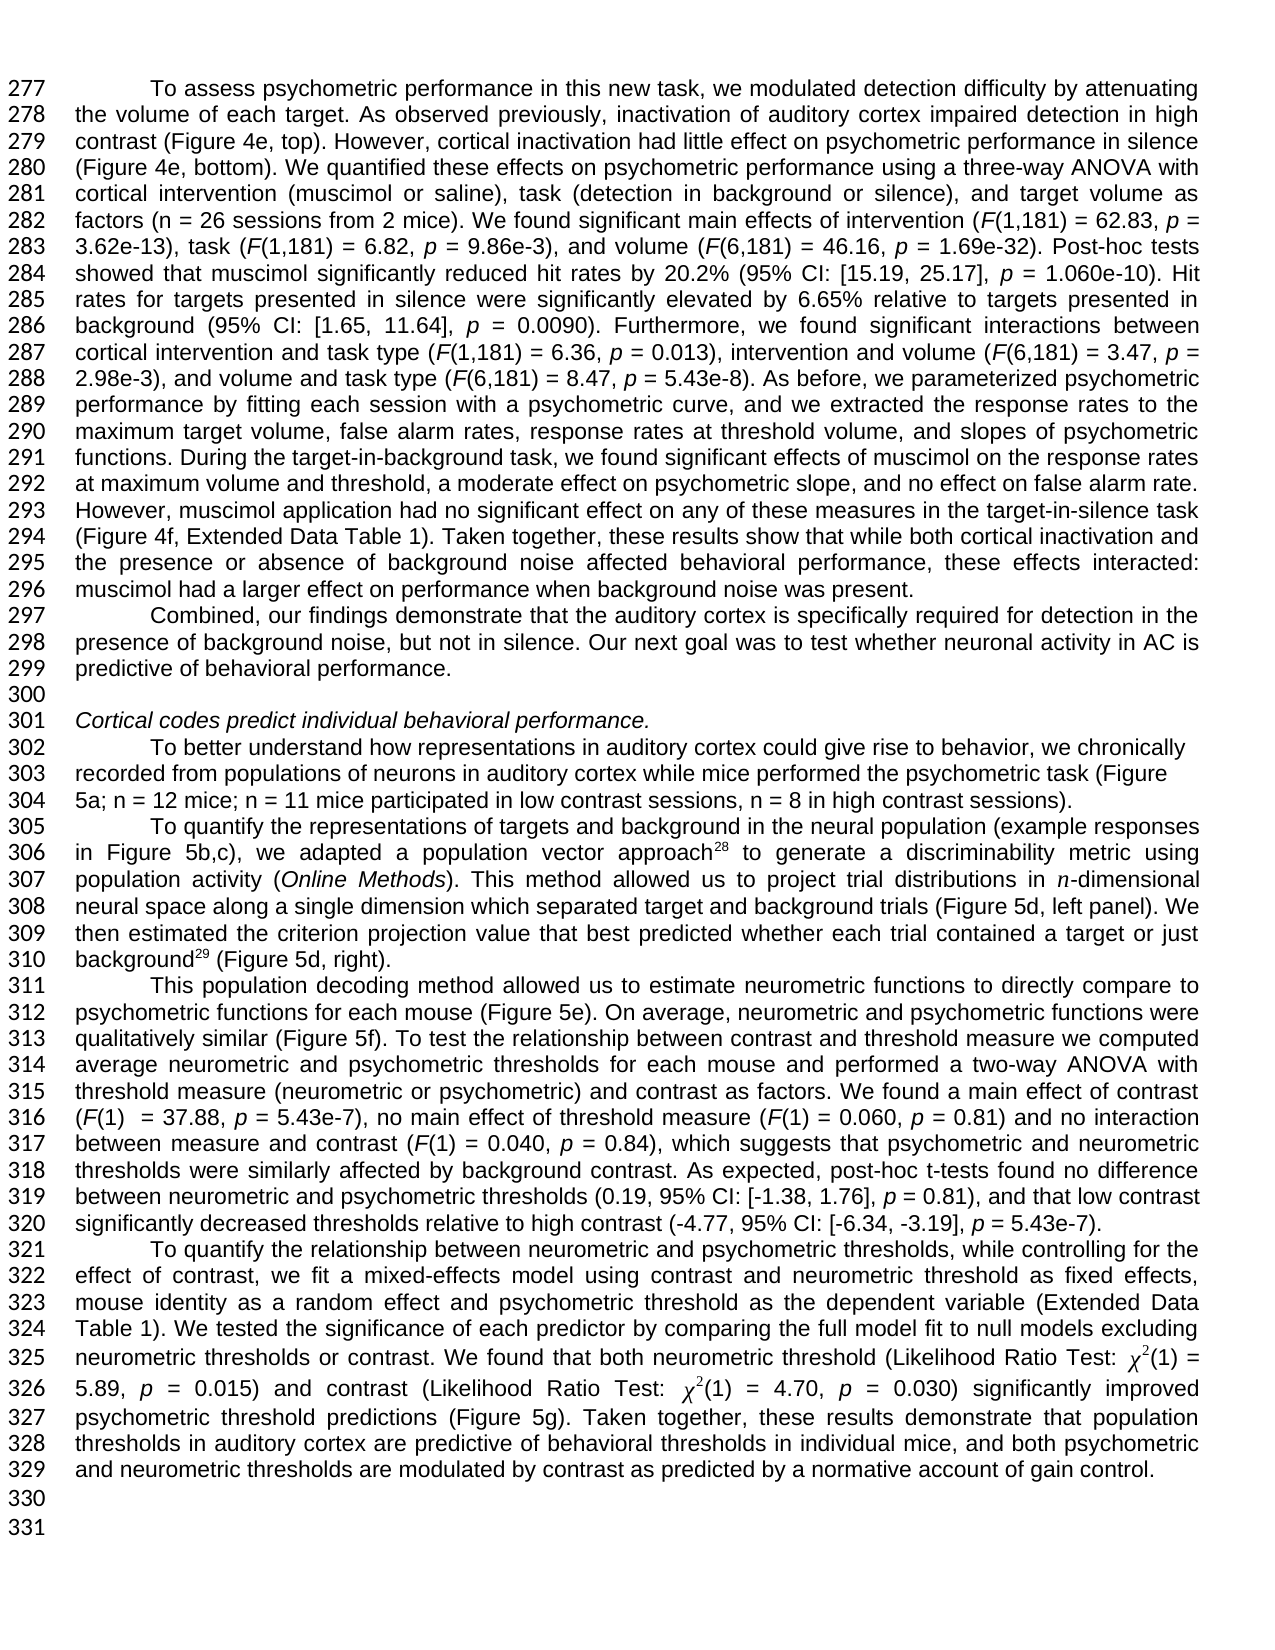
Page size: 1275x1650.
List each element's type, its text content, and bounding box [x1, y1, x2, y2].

text To assess psychometric performance in this new task, we modulated detection difficulty by attenuating the volume of each target. As observed previously, inactivation of auditory cortex impaired detection in high contrast (Figure 4e, top). However, cortical inactivation had little effect on psychometric performance in silence (Figure 4e, bottom). We quantified these effects on psychometric performance using a three-way ANOVA with cortical intervention (muscimol or saline), task (detection in background or silence), and target volume as factors (n = 26 sessions from 2 mice). We found significant main effects of intervention (F(1,181) = 62.83, p = 3.62e-13), task (F(1,181) = 6.82, p = 9.86e-3), and volume (F(6,181) = 46.16, p = 1.69e-32). Post-hoc tests showed that muscimol significantly reduced hit rates by 20.2% (95% CI: [15.19, 25.17], p = 1.060e-10). Hit rates for targets presented in silence were significantly elevated by 6.65% relative to targets presented in background (95% CI: [1.65, 11.64], p = 0.0090). Furthermore, we found significant interactions between cortical intervention and task type (F(1,181) = 6.36, p = 0.013), intervention and volume (F(6,181) = 3.47, p = 2.98e-3), and volume and task type (F(6,181) = 8.47, p = 5.43e-8). As before, we parameterized psychometric performance by fitting each session with a psychometric curve, and we extracted the response rates to the maximum target volume, false alarm rates, response rates at threshold volume, and slopes of psychometric functions. During the target-in-background task, we found significant effects of muscimol on the response rates at maximum volume and threshold, a moderate effect on psychometric slope, and no effect on false alarm rate. However, muscimol application had no significant effect on any of these measures in the target-in-silence task (Figure 4f, Extended Data Table 1). Taken together, these results show that while both cortical inactivation and the presence or absence of background noise affected behavioral performance, these effects interacted: muscimol had a larger effect on performance when background noise was present. [75, 75, 1200, 602]
text Cortical codes predict individual behavioral performance. [75, 707, 1200, 734]
text Combined, our findings demonstrate that the auditory cortex is specifically required for detection in the presence of background noise, but not in silence. Our next goal was to test whether neuronal activity in AC is predictive of behavioral performance. [75, 602, 1200, 681]
text This population decoding method allowed us to estimate neurometric functions to directly compare to psychometric functions for each mouse (Figure 5e). On average, neurometric and psychometric functions were qualitatively similar (Figure 5f). To test the relationship between contrast and threshold measure we computed average neurometric and psychometric thresholds for each mouse and performed a two-way ANOVA with threshold measure (neurometric or psychometric) and contrast as factors. We found a main effect of contrast (F(1) = 37.88, p = 5.43e-7), no main effect of threshold measure (F(1) = 0.060, p = 0.81) and no interaction between measure and contrast (F(1) = 0.040, p = 0.84), which suggests that psychometric and neurometric thresholds were similarly affected by background contrast. As expected, post-hoc t-tests found no difference between neurometric and psychometric thresholds (0.19, 95% CI: [-1.38, 1.76], p = 0.81), and that low contrast significantly decreased thresholds relative to high contrast (-4.77, 95% CI: [-6.34, -3.19], p = 5.43e-7). [75, 972, 1200, 1236]
text To quantify the representations of targets and background in the neural population (example responses in Figure 5b,c), we adapted a population vector approach28 to generate a discriminability metric using population activity (Online Methods). This method allowed us to project trial distributions in -dimensional neural space along a single dimension which separated target and background trials (Figure 5d, left panel). We then estimated the criterion projection value that best predicted whether each trial contained a target or just background29 (Figure 5d, right). [75, 813, 1200, 972]
text To quantify the relationship between neurometric and psychometric thresholds, while controlling for the effect of contrast, we fit a mixed-effects model using contrast and neurometric threshold as fixed effects, mouse identity as a random effect and psychometric threshold as the dependent variable (Extended Data Table 1). We tested the significance of each predictor by comparing the full model fit to null models excluding neurometric thresholds or contrast. We found that both neurometric threshold (Likelihood Ratio Test: (1) = 5.89, p = 0.015) and contrast (Likelihood Ratio Test: (1) = 4.70, p = 0.030) significantly improved psychometric threshold predictions (Figure 5g). Taken together, these results demonstrate that population thresholds in auditory cortex are predictive of behavioral thresholds in individual mice, and both psychometric and neurometric thresholds are modulated by contrast as predicted by a normative account of gain control. [75, 1236, 1200, 1483]
text To better understand how representations in auditory cortex could give rise to behavior, we chronically recorded from populations of neurons in auditory cortex while mice performed the psychometric task (Figure 5a; n = 12 mice; n = 11 mice participated in low contrast sessions, n = 8 in high contrast sessions). [75, 734, 1200, 813]
